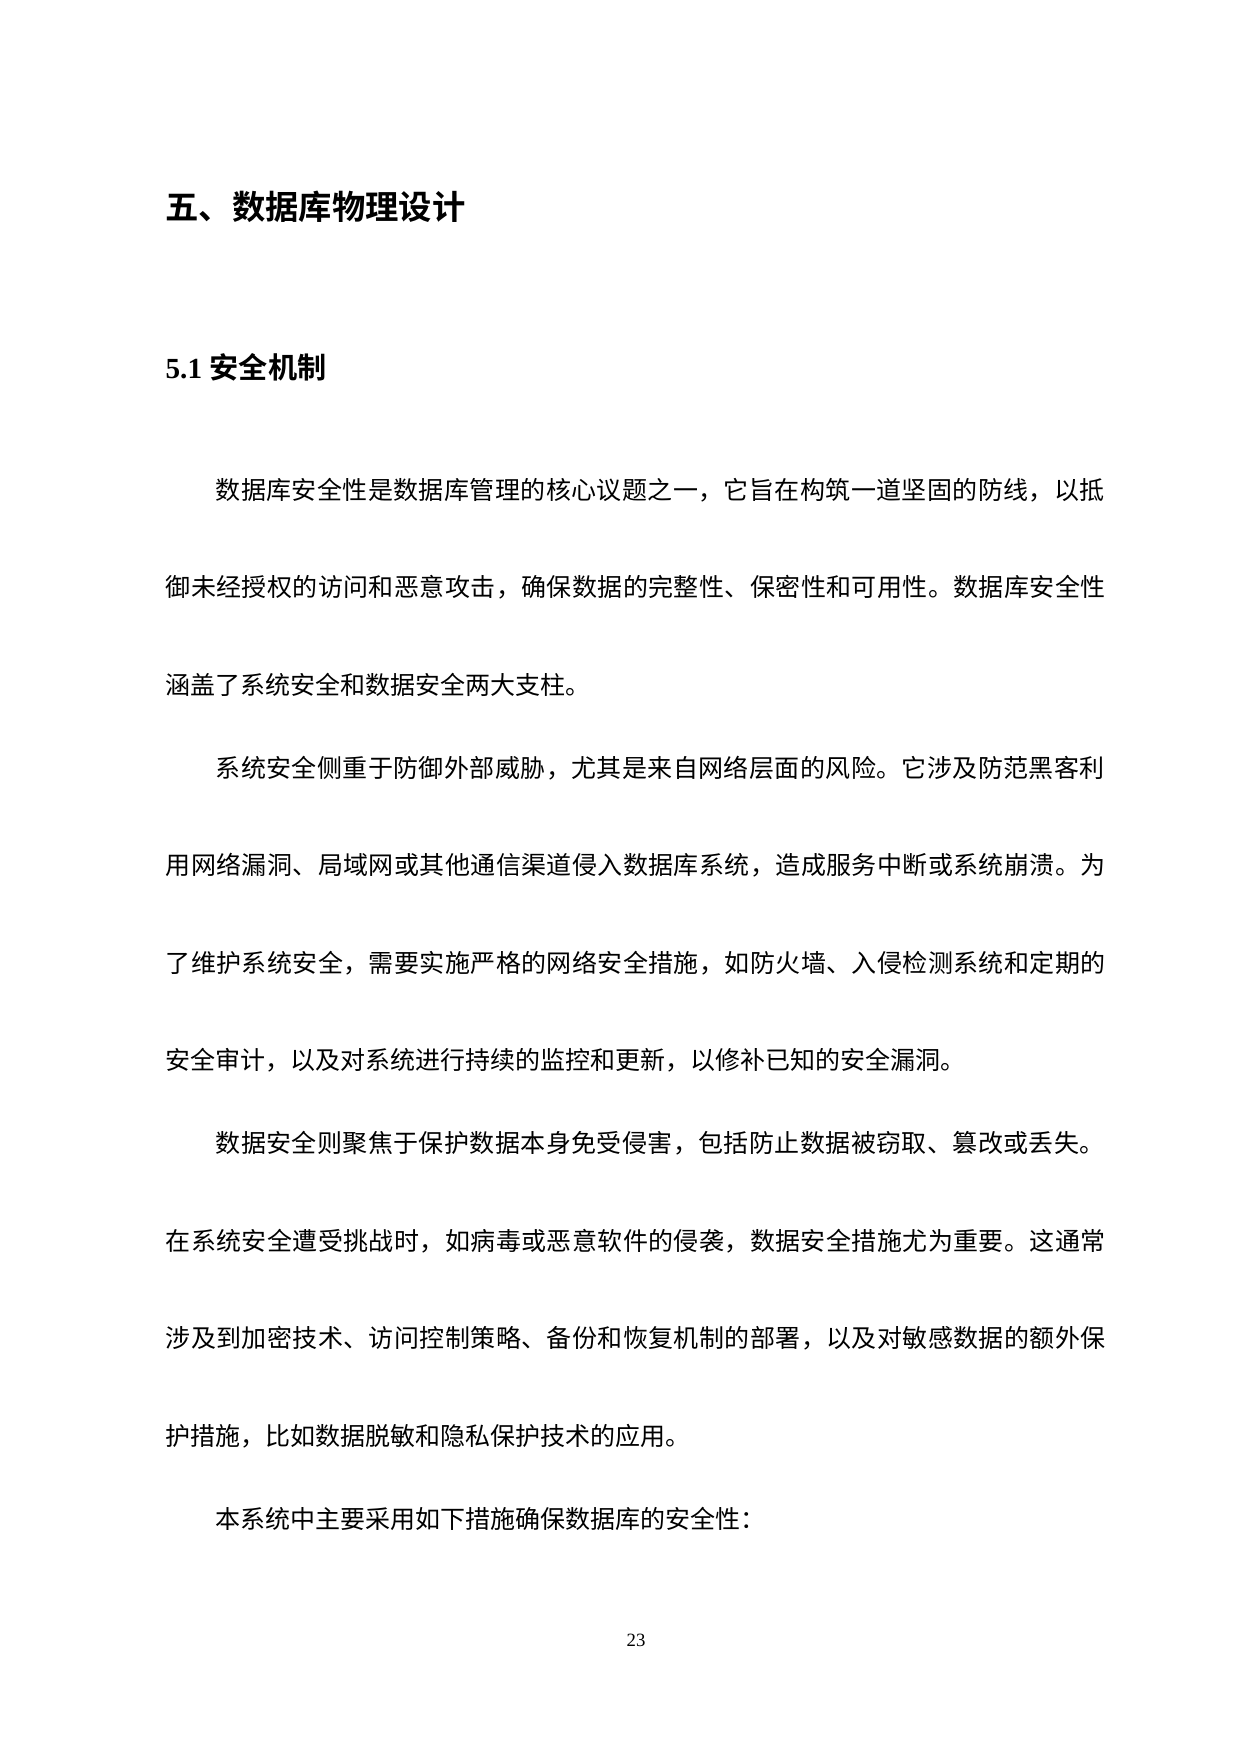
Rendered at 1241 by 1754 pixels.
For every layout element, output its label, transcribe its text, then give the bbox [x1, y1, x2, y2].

text 数据安全则聚焦于保护数据本身免受侵害，包括防止数据被窃取、篡改或丢失。在系统安全遭受挑战时，如病毒或恶意软件的侵袭，数据安全措施尤为重要。这通常涉及到加密技术、访问控制策略、备份和恢复机制的部署，以及对敏感数据的额外保护措施，比如数据脱敏和隐私保护技术的应用。 [165, 1109, 1106, 1467]
text 数据库安全性是数据库管理的核心议题之一，它旨在构筑一道坚固的防线，以抵御未经授权的访问和恶意攻击，确保数据的完整性、保密性和可用性。数据库安全性涵盖了系统安全和数据安全两大支柱。 [165, 456, 1106, 716]
subtitle 5.1 安全机制 [165, 333, 1106, 398]
text 系统安全侧重于防御外部威胁，尤其是来自网络层面的风险。它涉及防范黑客利用网络漏洞、局域网或其他通信渠道侵入数据库系统，造成服务中断或系统崩溃。为了维护系统安全，需要实施严格的网络安全措施，如防火墙、入侵检测系统和定期的安全审计，以及对系统进行持续的监控和更新，以修补已知的安全漏洞。 [165, 734, 1106, 1091]
text 本系统中主要采用如下措施确保数据库的安全性： [165, 1485, 1106, 1550]
subtitle 五、数据库物理设计 [165, 173, 1106, 238]
